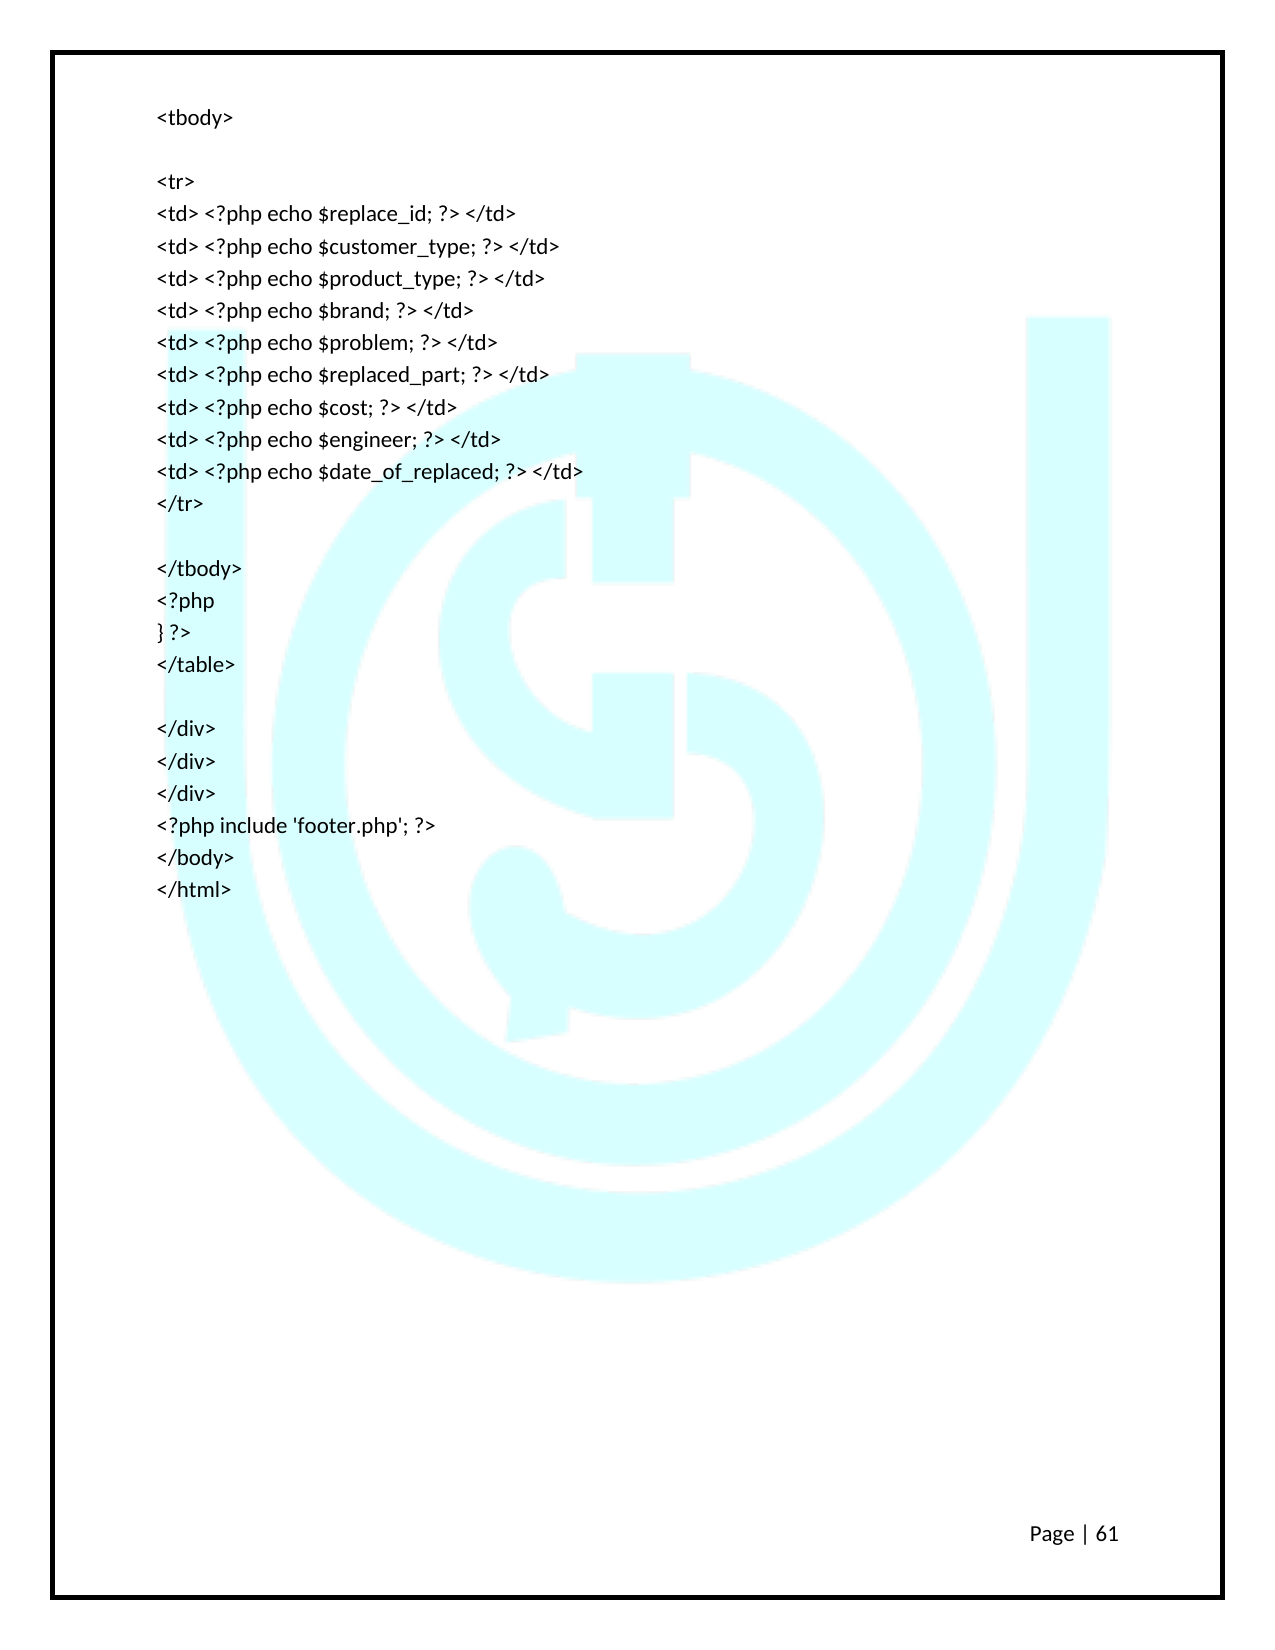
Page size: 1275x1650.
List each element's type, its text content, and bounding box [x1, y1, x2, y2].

text <td> <?php echo $product_type; ?> </td> [156, 264, 1118, 292]
text </tbody> [156, 554, 1118, 582]
text </div> [156, 779, 1118, 807]
text <?php [156, 586, 1118, 614]
text <td> <?php echo $replaced_part; ?> </td> [156, 361, 1118, 388]
text <td> <?php echo $date_of_replaced; ?> </td> [156, 457, 1118, 485]
text <td> <?php echo $brand; ?> </td> [156, 296, 1118, 324]
text <tbody> [156, 103, 1118, 131]
text } ?> [156, 618, 1118, 646]
text </tr> [156, 489, 1118, 517]
text </body> [156, 843, 1118, 871]
text <tr> [156, 167, 1118, 195]
text <td> <?php echo $engineer; ?> </td> [156, 425, 1118, 453]
text <td> <?php echo $cost; ?> </td> [156, 393, 1118, 421]
text <td> <?php echo $problem; ?> </td> [156, 328, 1118, 356]
text </div> [156, 714, 1118, 743]
text <?php include 'footer.php'; ?> [156, 811, 1118, 839]
text </table> [156, 650, 1118, 678]
text </div> [156, 747, 1118, 775]
text <td> <?php echo $customer_type; ?> </td> [156, 232, 1118, 260]
text </html> [156, 876, 1118, 903]
text <td> <?php echo $replace_id; ?> </td> [156, 199, 1118, 228]
